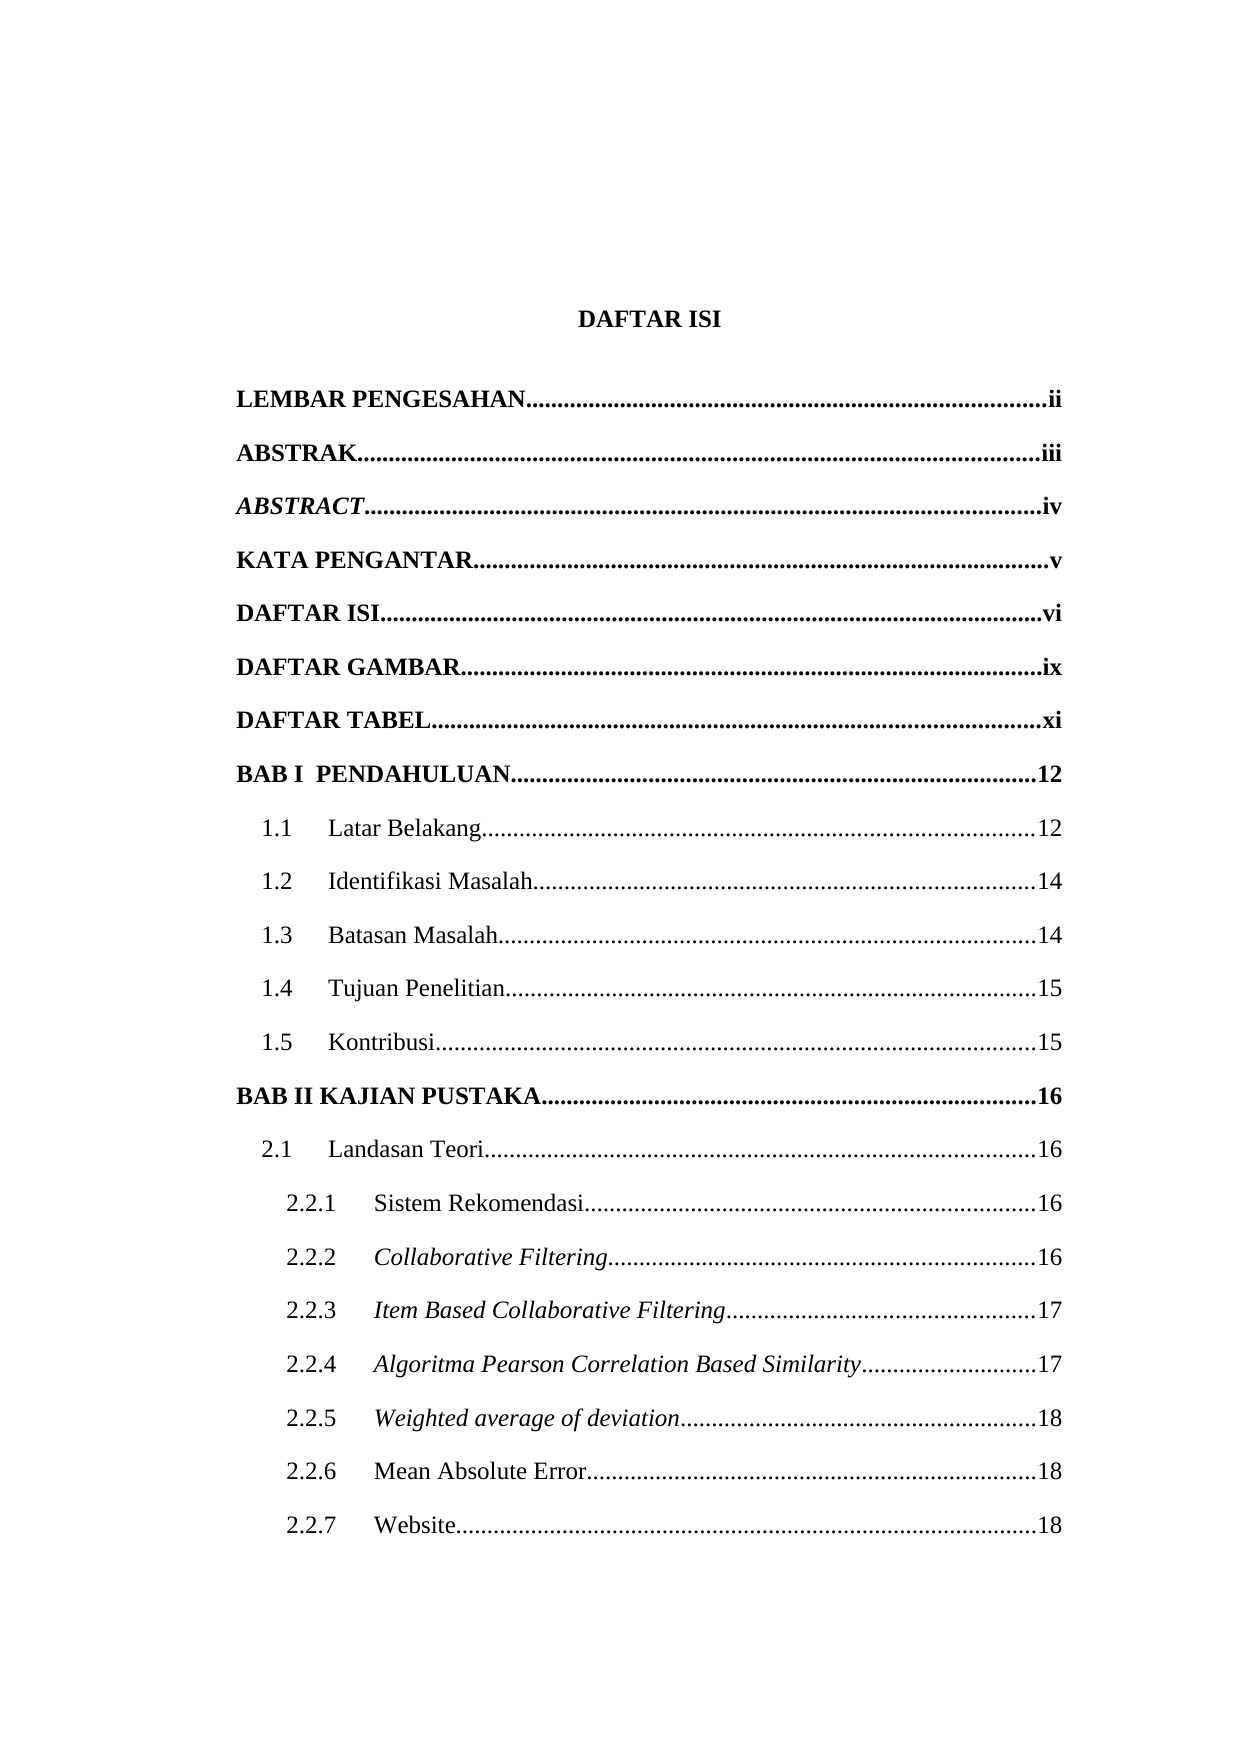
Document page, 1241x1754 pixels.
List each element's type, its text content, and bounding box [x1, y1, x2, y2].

subtitle DAFTAR ISI [236, 304, 1063, 333]
